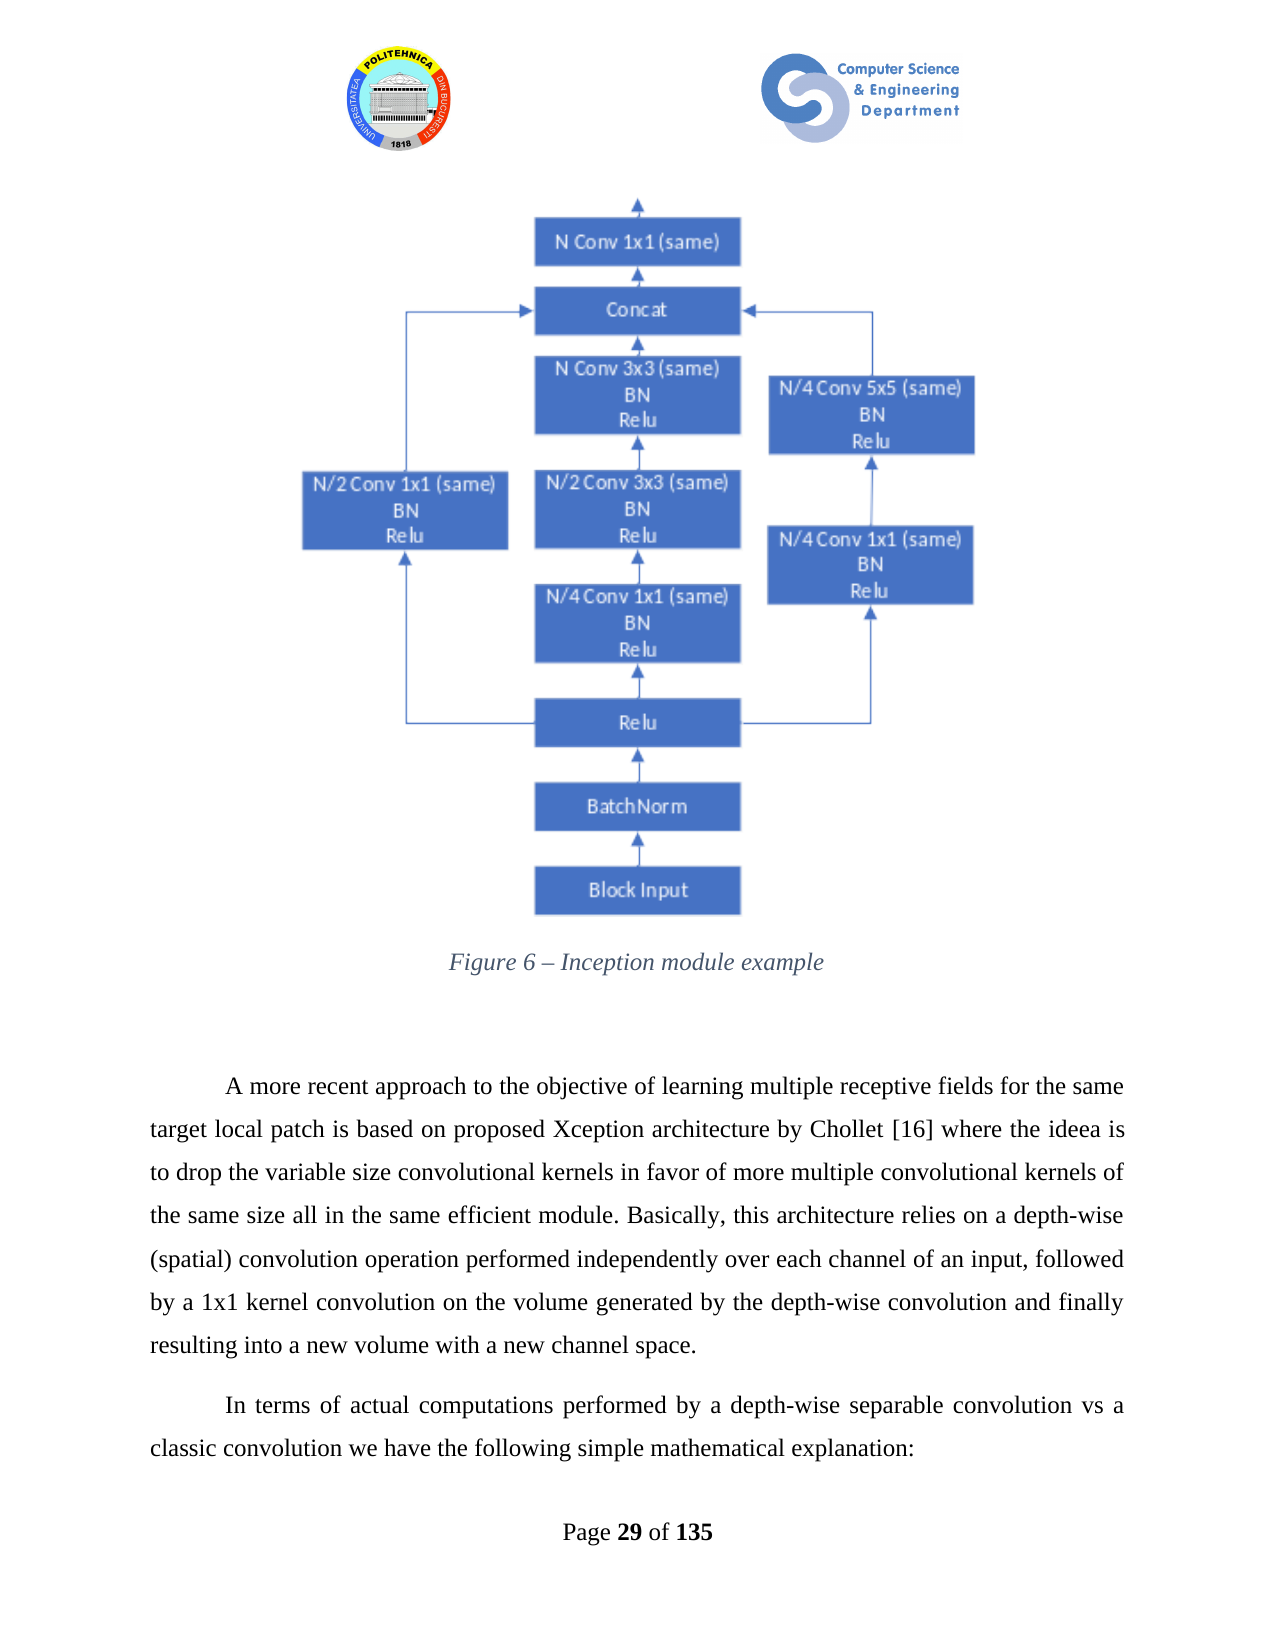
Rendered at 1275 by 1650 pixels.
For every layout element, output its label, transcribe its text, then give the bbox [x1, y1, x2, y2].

text A more recent approach to the objective of learning multiple receptive fields for the same target local patch is based on proposed Xception architecture by Chollet where the ideea is to drop the variable size convolutional kernels in favor of more multiple convolutional kernels of the same size all in the same efficient module. Basically, this architecture relies on a depth-wise (spatial) convolution operation performed independently over each channel of an input, followed by a 1x1 kernel convolution on the volume generated by the depth-wise convolution and finally resulting into a new volume with a new channel space. [150, 1071, 1125, 1359]
picture [346, 46, 451, 151]
text In terms of actual computations performed by a depth-wise separable convolution vs a classic convolution we have the following simple mathematical explanation: [150, 1390, 1125, 1462]
picture [760, 53, 963, 144]
text Figure 6 – Inception module example [150, 947, 1125, 976]
